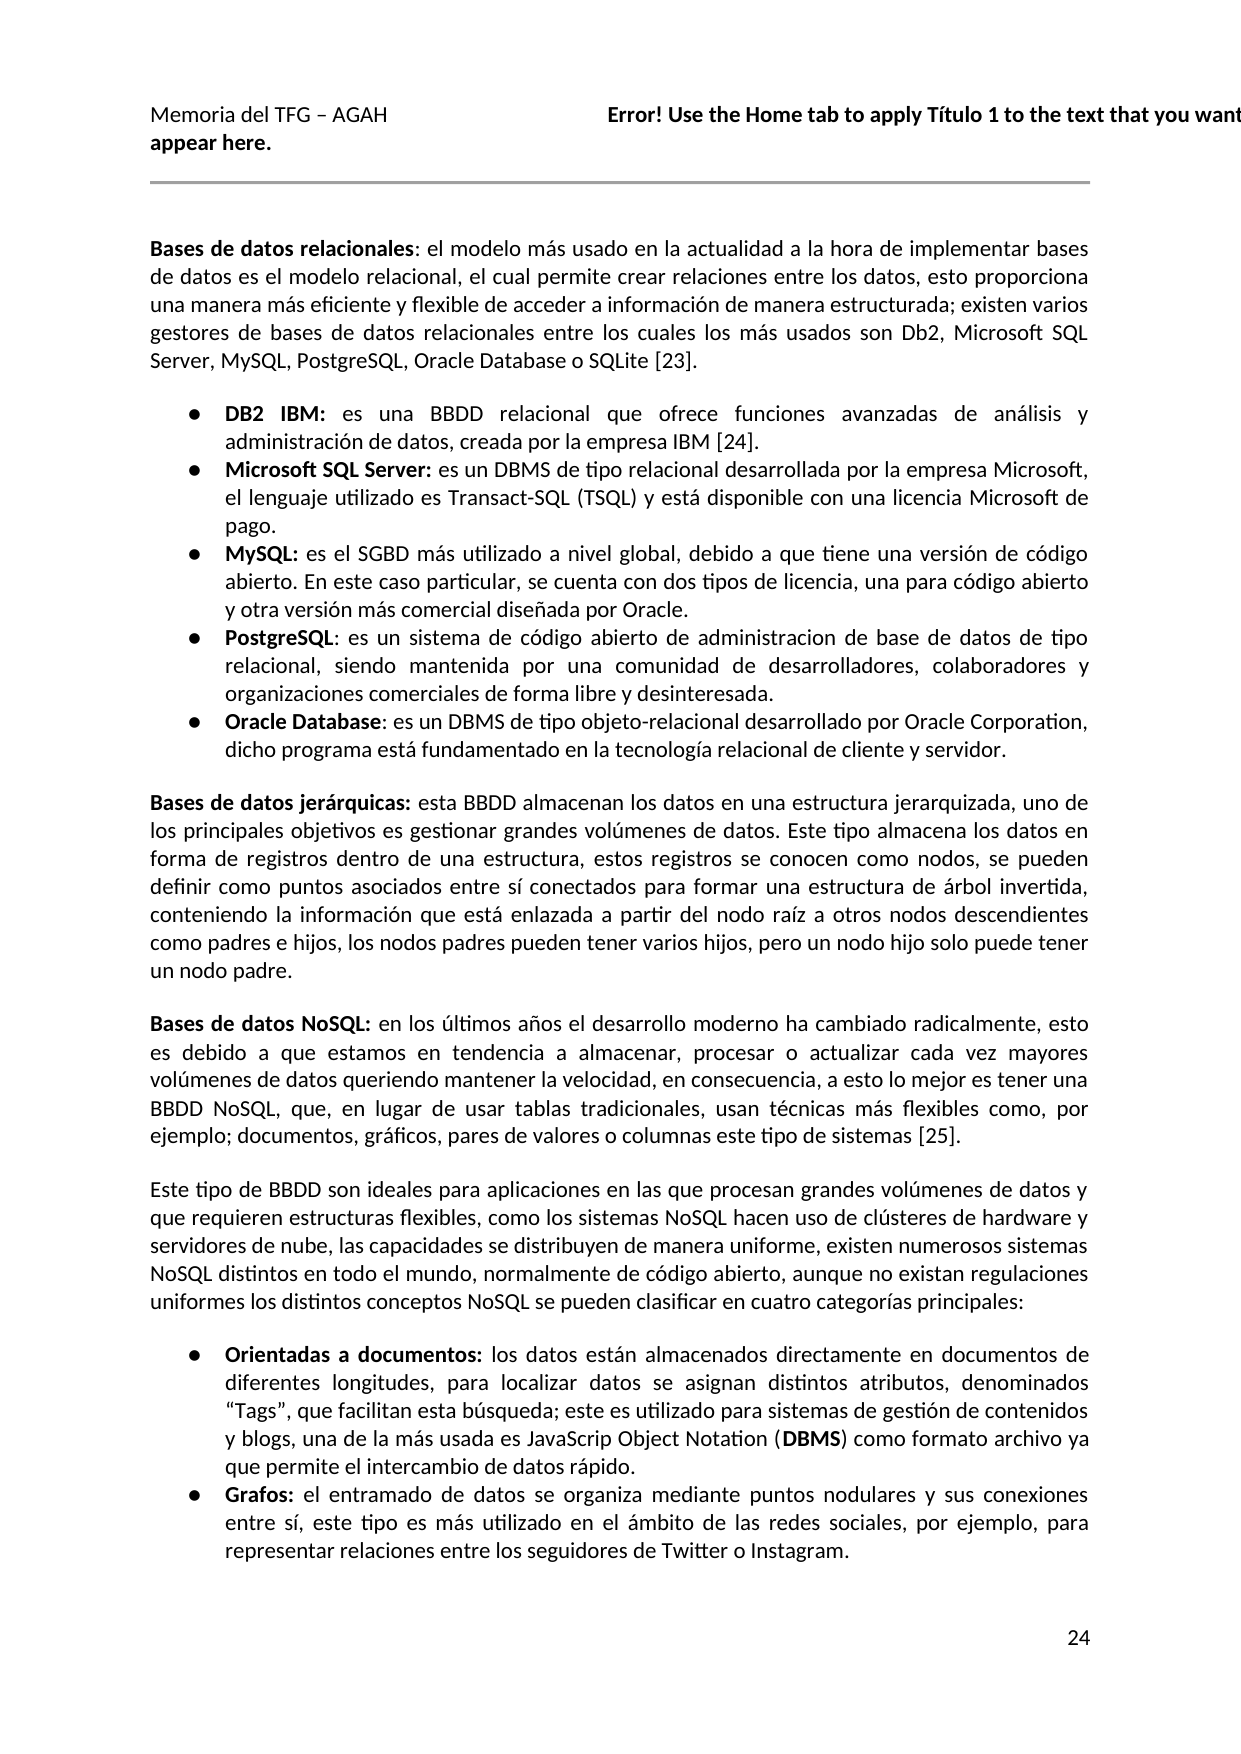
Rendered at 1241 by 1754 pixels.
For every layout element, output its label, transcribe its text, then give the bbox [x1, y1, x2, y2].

list Orientadas a documentos: los datos están almacenados directamente en documentos de diferentes longitudes, para localizar datos se asignan distintos atributos, denominados “Tags”, que facilitan esta búsqueda; este es utilizado para sistemas de gestión de contenidos y blogs, una de la más usada es JavaScrip Object Notation (DBMS) como formato archivo ya que permite el intercambio de datos rápido. [187, 1340, 1090, 1480]
text Bases de datos relacionales: el modelo más usado en la actualidad a la hora de implementar bases de datos es el modelo relacional, el cual permite crear relaciones entre los datos, esto proporciona una manera más eficiente y flexible de acceder a información de manera estructurada; existen varios gestores de bases de datos relacionales entre los cuales los más usados son Db2, Microsoft SQL Server, MySQL, PostgreSQL, Oracle Database o SQLite . [150, 234, 1090, 374]
text Bases de datos jerárquicas: esta BBDD almacenan los datos en una estructura jerarquizada, uno de los principales objetivos es gestionar grandes volúmenes de datos. Este tipo almacena los datos en forma de registros dentro de una estructura, estos registros se conocen como nodos, se pueden definir como puntos asociados entre sí conectados para formar una estructura de árbol invertida, conteniendo la información que está enlazada a partir del nodo raíz a otros nodos descendientes como padres e hijos, los nodos padres pueden tener varios hijos, pero un nodo hijo solo puede tener un nodo padre. [150, 788, 1090, 984]
list Grafos: el entramado de datos se organiza mediante puntos nodulares y sus conexiones entre sí, este tipo es más utilizado en el ámbito de las redes sociales, por ejemplo, para representar relaciones entre los seguidores de Twitter o Instagram. [187, 1480, 1090, 1564]
text Este tipo de BBDD son ideales para aplicaciones en las que procesan grandes volúmenes de datos y que requieren estructuras flexibles, como los sistemas NoSQL hacen uso de clústeres de hardware y servidores de nube, las capacidades se distribuyen de manera uniforme, existen numerosos sistemas NoSQL distintos en todo el mundo, normalmente de código abierto, aunque no existan regulaciones uniformes los distintos conceptos NoSQL se pueden clasificar en cuatro categorías principales: [150, 1175, 1090, 1315]
list PostgreSQL: es un sistema de código abierto de administracion de base de datos de tipo relacional, siendo mantenida por una comunidad de desarrolladores, colaboradores y organizaciones comerciales de forma libre y desinteresada. [187, 623, 1090, 707]
list Microsoft SQL Server: es un DBMS de tipo relacional desarrollada por la empresa Microsoft, el lenguaje utilizado es Transact-SQL (TSQL) y está disponible con una licencia Microsoft de pago. [187, 455, 1090, 539]
text Bases de datos NoSQL: en los últimos años el desarrollo moderno ha cambiado radicalmente, esto es debido a que estamos en tendencia a almacenar, procesar o actualizar cada vez mayores volúmenes de datos queriendo mantener la velocidad, en consecuencia, a esto lo mejor es tener una BBDD NoSQL, que, en lugar de usar tablas tradicionales, usan técnicas más flexibles como, por ejemplo; documentos, gráficos, pares de valores o columnas este tipo de sistemas . [150, 1009, 1090, 1150]
list Oracle Database: es un DBMS de tipo objeto-relacional desarrollado por Oracle Corporation, dicho programa está fundamentado en la tecnología relacional de cliente y servidor. [187, 707, 1090, 763]
list DB2 IBM: es una BBDD relacional que ofrece funciones avanzadas de análisis y administración de datos, creada por la empresa IBM . [187, 399, 1090, 455]
list MySQL: es el SGBD más utilizado a nivel global, debido a que tiene una versión de código abierto. En este caso particular, se cuenta con dos tipos de licencia, una para código abierto y otra versión más comercial diseñada por Oracle. [187, 539, 1090, 623]
